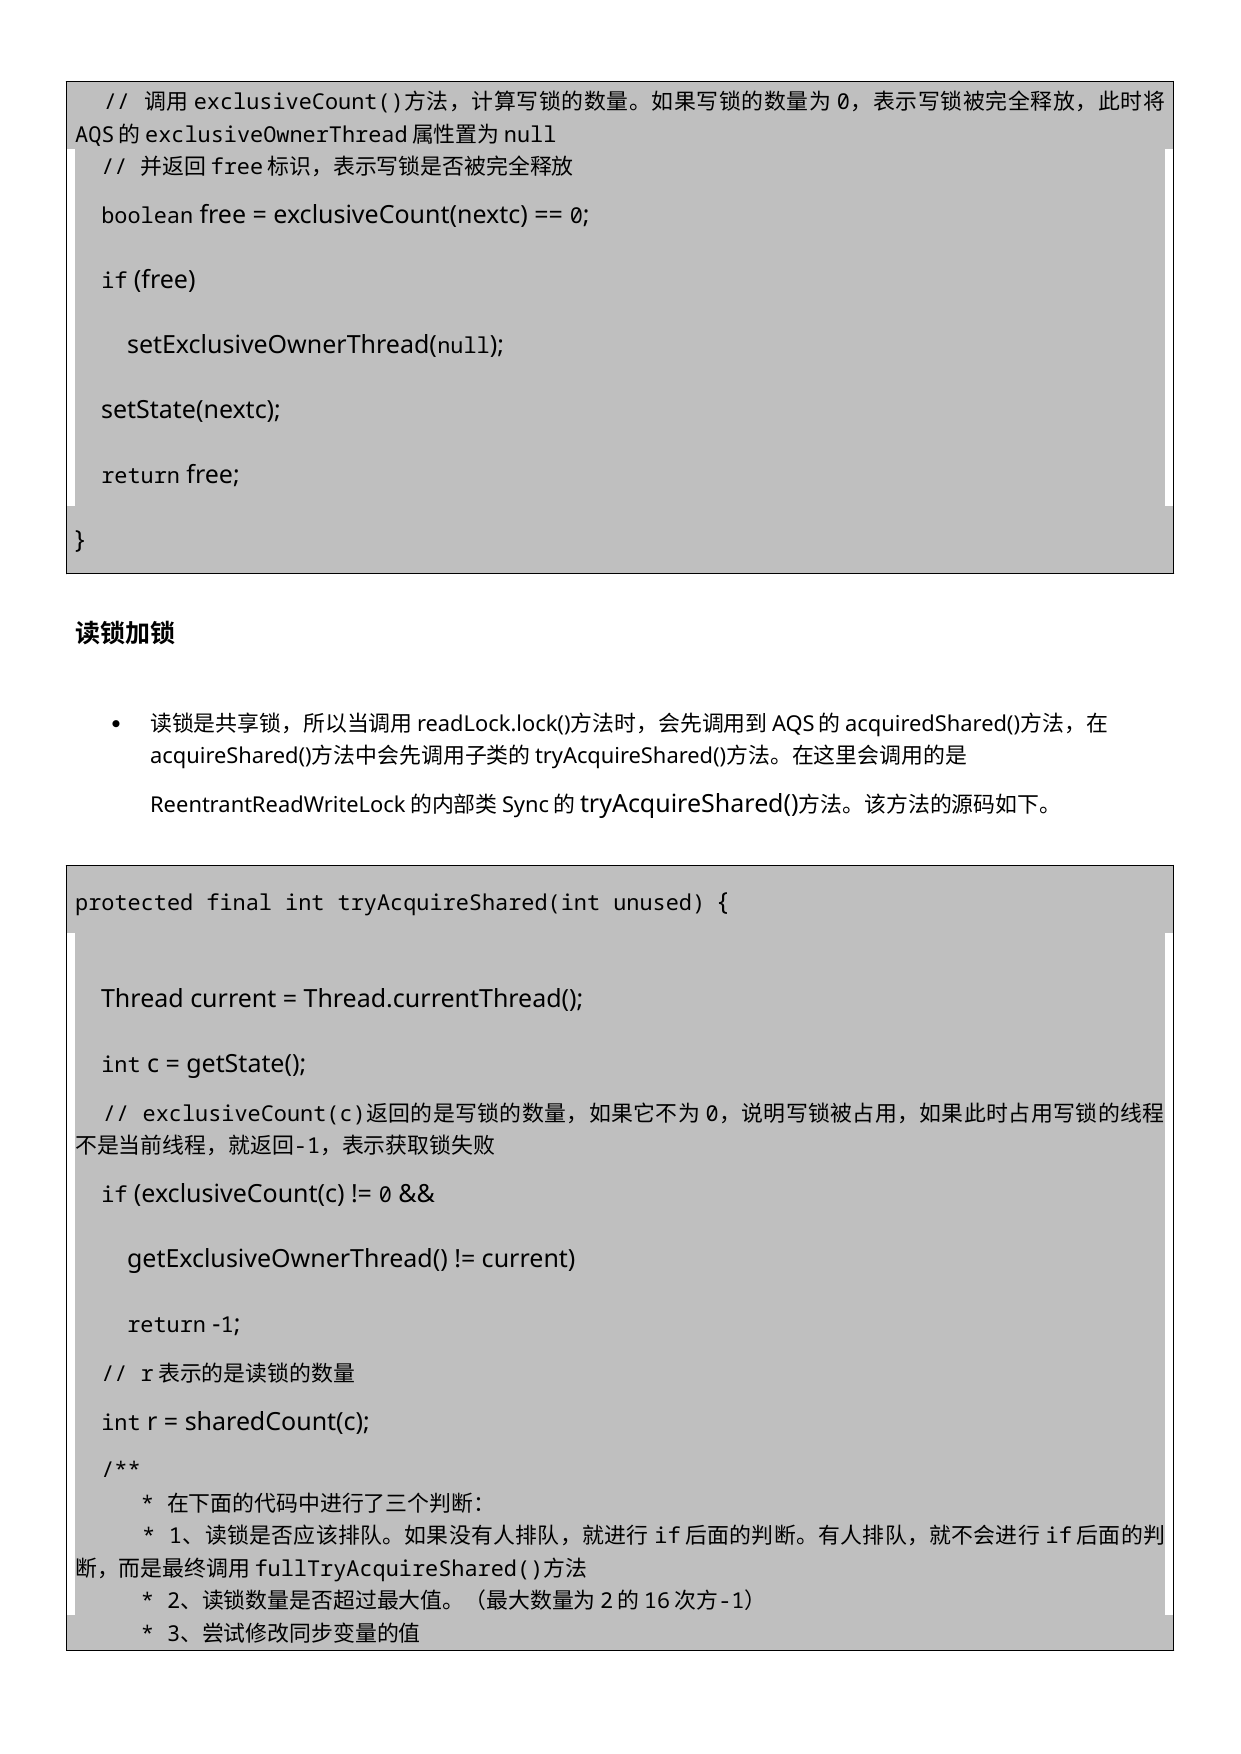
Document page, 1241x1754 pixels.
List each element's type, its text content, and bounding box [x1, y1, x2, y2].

text getExclusiveOwnerThread() != current) [75, 1225, 1165, 1290]
text int r = sharedCount(c); [75, 1388, 1165, 1453]
text * 在下面的代码中进行了三个判断： [75, 1485, 1165, 1518]
text Thread current = Thread.currentThread(); [75, 965, 1165, 1030]
text /** [75, 1453, 1165, 1485]
text // r表示的是读锁的数量 [75, 1355, 1165, 1388]
subtitle 读锁加锁 [75, 599, 1165, 664]
text if (free) [75, 246, 1165, 311]
text return -1; [75, 1290, 1165, 1355]
text boolean free = exclusiveCount(nextc) == 0; [75, 181, 1165, 246]
text * 2、读锁数量是否超过最大值。（最大数量为2的16次方-1） [75, 1583, 1165, 1612]
text protected final int tryAcquireShared(int unused) { [67, 866, 1173, 933]
text // 调用exclusiveCount()方法，计算写锁的数量。如果写锁的数量为0，表示写锁被完全释放，此时将AQS的exclusiveOwnerThread属性置为null [67, 82, 1173, 149]
text if (exclusiveCount(c) != 0 && [75, 1160, 1165, 1225]
list 读锁是共享锁，所以当调用readLock.lock()方法时，会先调用到AQS的acquiredShared()方法，在acquireShared()方法中会先调用子类的tryAcquireShared()方法。在这里会调用的是ReentrantReadWriteLock的内部类Sync的tryAcquireShared()方法。该方法的源码如下。 [112, 706, 1165, 836]
text * 1、读锁是否应该排队。如果没有人排队，就进行if后面的判断。有人排队，就不会进行if后面的判断，而是最终调用fullTryAcquireShared()方法 [75, 1518, 1165, 1583]
text // exclusiveCount(c)返回的是写锁的数量，如果它不为0，说明写锁被占用，如果此时占用写锁的线程不是当前线程，就返回-1，表示获取锁失败 [75, 1095, 1165, 1160]
text } [67, 503, 1173, 573]
text * 3、尝试修改同步变量的值 [67, 1612, 1173, 1650]
text // 并返回free标识，表示写锁是否被完全释放 [75, 149, 1165, 181]
text setExclusiveOwnerThread(null); [75, 311, 1165, 376]
text setState(nextc); [75, 376, 1165, 441]
text return free; [75, 441, 1165, 503]
text int c = getState(); [75, 1030, 1165, 1095]
